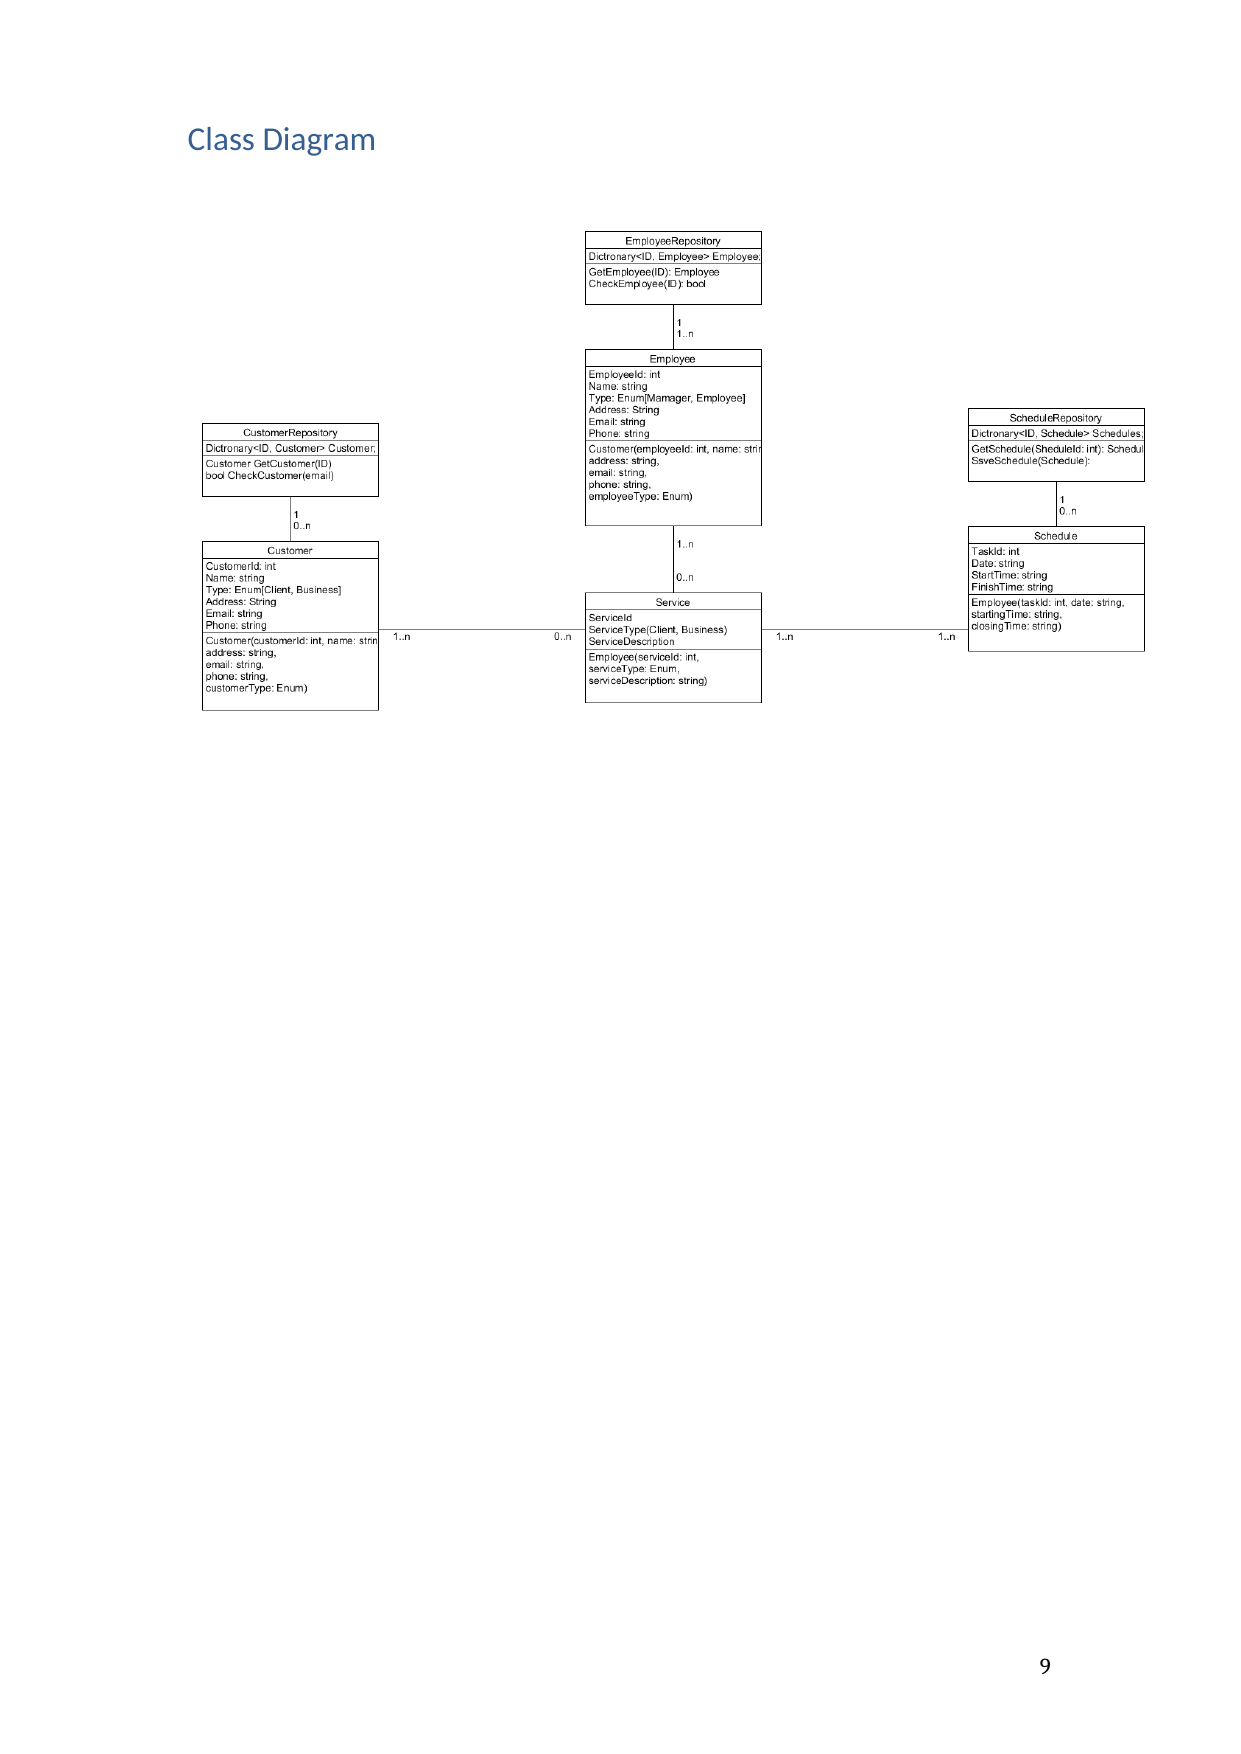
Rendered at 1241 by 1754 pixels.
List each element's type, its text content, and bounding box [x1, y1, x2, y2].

picture [187, 216, 1159, 725]
subtitle Class Diagram [187, 118, 1053, 159]
